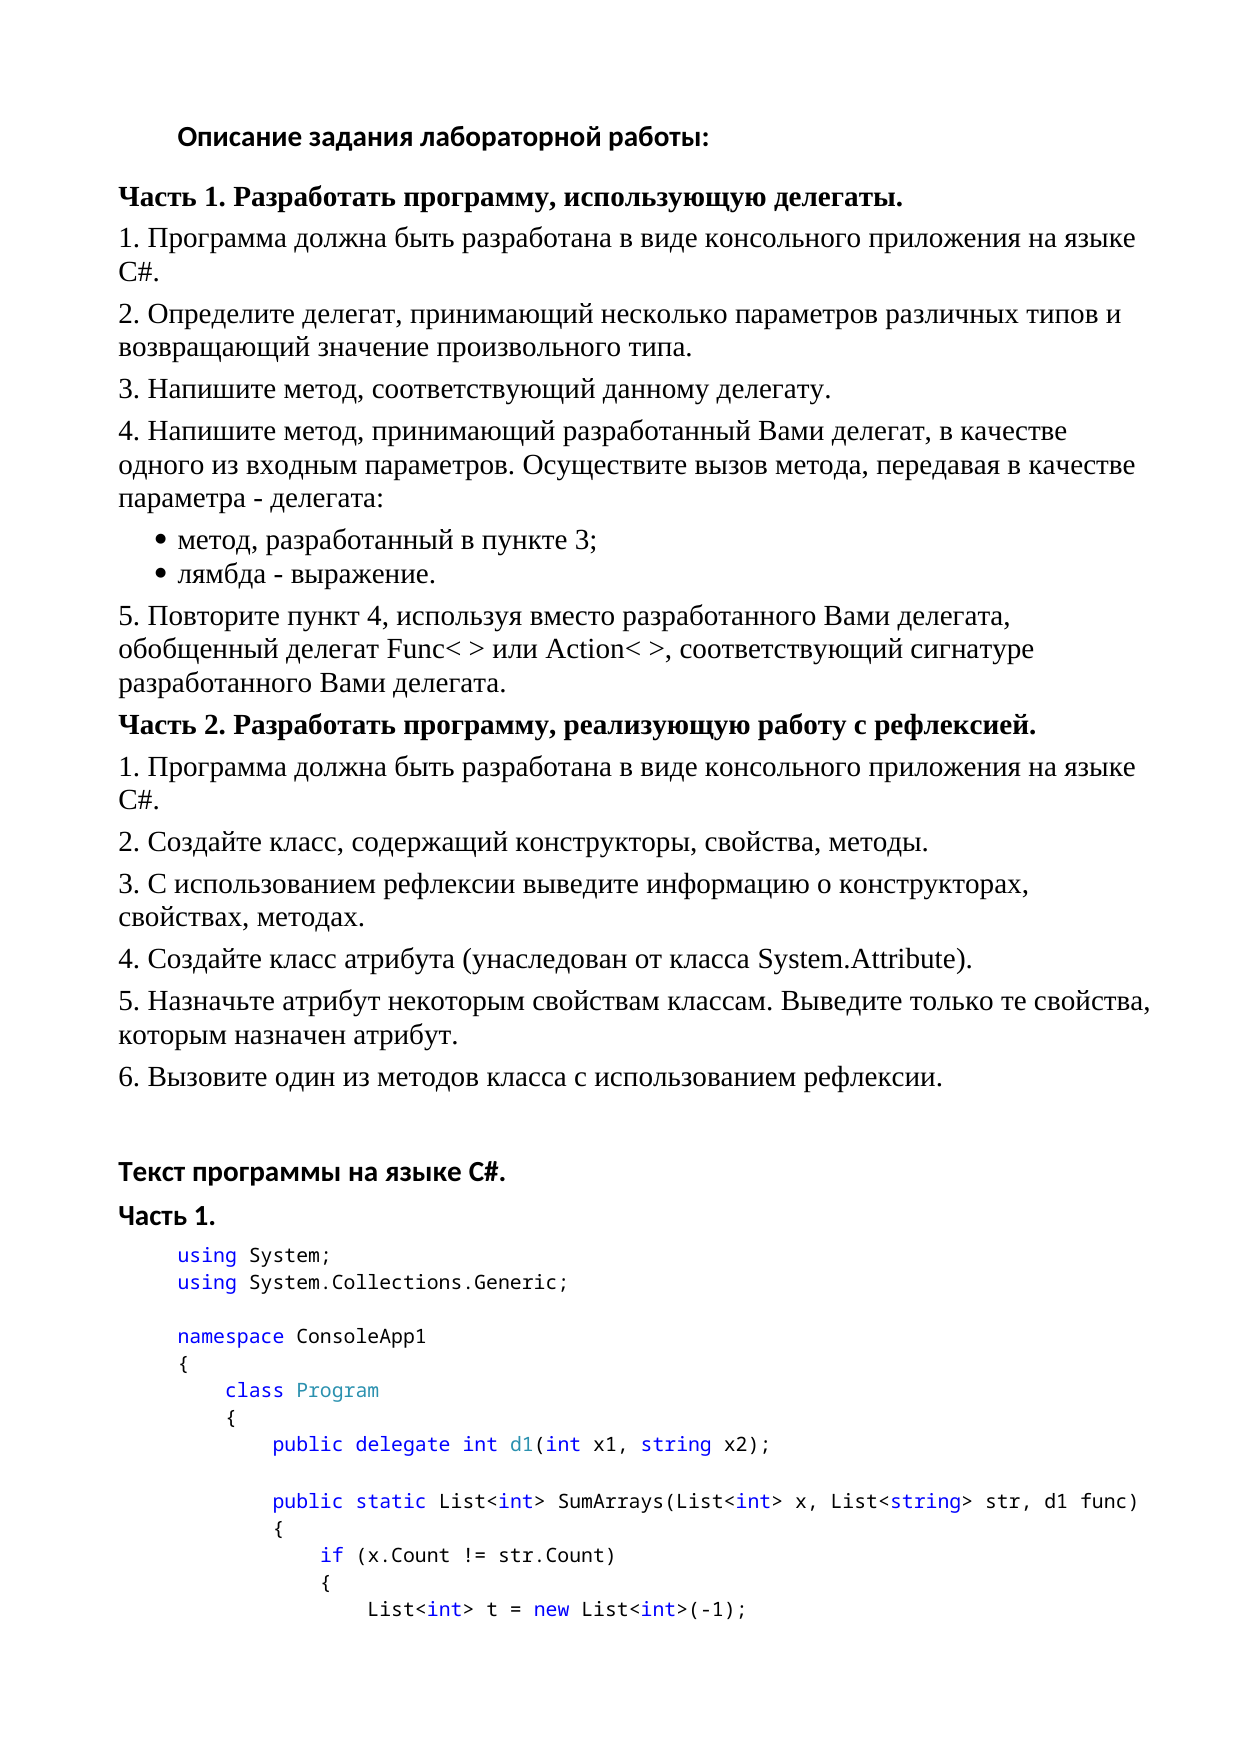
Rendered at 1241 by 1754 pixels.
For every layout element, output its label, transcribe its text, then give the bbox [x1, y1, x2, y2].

list лямбда - выражение. [156, 556, 1152, 589]
text 4. Напишите метод, принимающий разработанный Вами делегат, в качестве одного из входным параметров. Осуществите вызов метода, передавая в качестве параметра - делегата: [118, 413, 1152, 514]
text { [177, 1403, 1152, 1430]
text public delegate int d1(int x1, string x2); [177, 1430, 1152, 1457]
text Текст программы на языке C#. [118, 1153, 1152, 1189]
text public static List<int> SumArrays(List<int> x, List<string> str, d1 func) [177, 1488, 1152, 1514]
text using System; [177, 1241, 1152, 1268]
text 1. Программа должна быть разработана в виде консольного приложения на языке C#. [118, 749, 1152, 816]
text class Program [177, 1376, 1152, 1403]
text List<int> t = new List<int>(-1); [177, 1596, 1152, 1622]
text 2. Создайте класс, содержащий конструкторы, свойства, методы. [118, 824, 1152, 858]
text namespace ConsoleApp1 [177, 1322, 1152, 1349]
text { [177, 1514, 1152, 1542]
text Часть 1. [118, 1197, 1152, 1233]
text 5. Назначьте атрибут некоторым свойствам классам. Выведите только те свойства, которым назначен атрибут. [118, 983, 1152, 1050]
text if (x.Count != str.Count) [177, 1542, 1152, 1568]
text { [177, 1568, 1152, 1596]
text { [177, 1349, 1152, 1376]
text 2. Определите делегат, принимающий несколько параметров различных типов и возвращающий значение произвольного типа. [118, 296, 1152, 363]
list метод, разработанный в пункте 3; [156, 522, 1152, 556]
text 3. С использованием рефлексии выведите информацию о конструкторах, свойствах, методах. [118, 866, 1152, 933]
text 4. Создайте класс атрибута (унаследован от класса System.Attribute). [118, 941, 1152, 975]
text Часть 1. Разработать программу, использующую делегаты. [118, 179, 1152, 212]
text 5. Повторите пункт 4, используя вместо разработанного Вами делегата, обобщенный делегат Func< > или Action< >, соответствующий сигнатуре разработанного Вами делегата. [118, 598, 1152, 698]
text using System.Collections.Generic; [177, 1268, 1152, 1295]
text Часть 2. Разработать программу, реализующую работу с рефлексией. [118, 707, 1152, 740]
text 3. Напишите метод, соответствующий данному делегату. [118, 371, 1152, 405]
text 1. Программа должна быть разработана в виде консольного приложения на языке C#. [118, 221, 1152, 288]
text Описание задания лабораторной работы: [177, 118, 1152, 154]
text 6. Вызовите один из методов класса с использованием рефлексии. [118, 1059, 1152, 1092]
